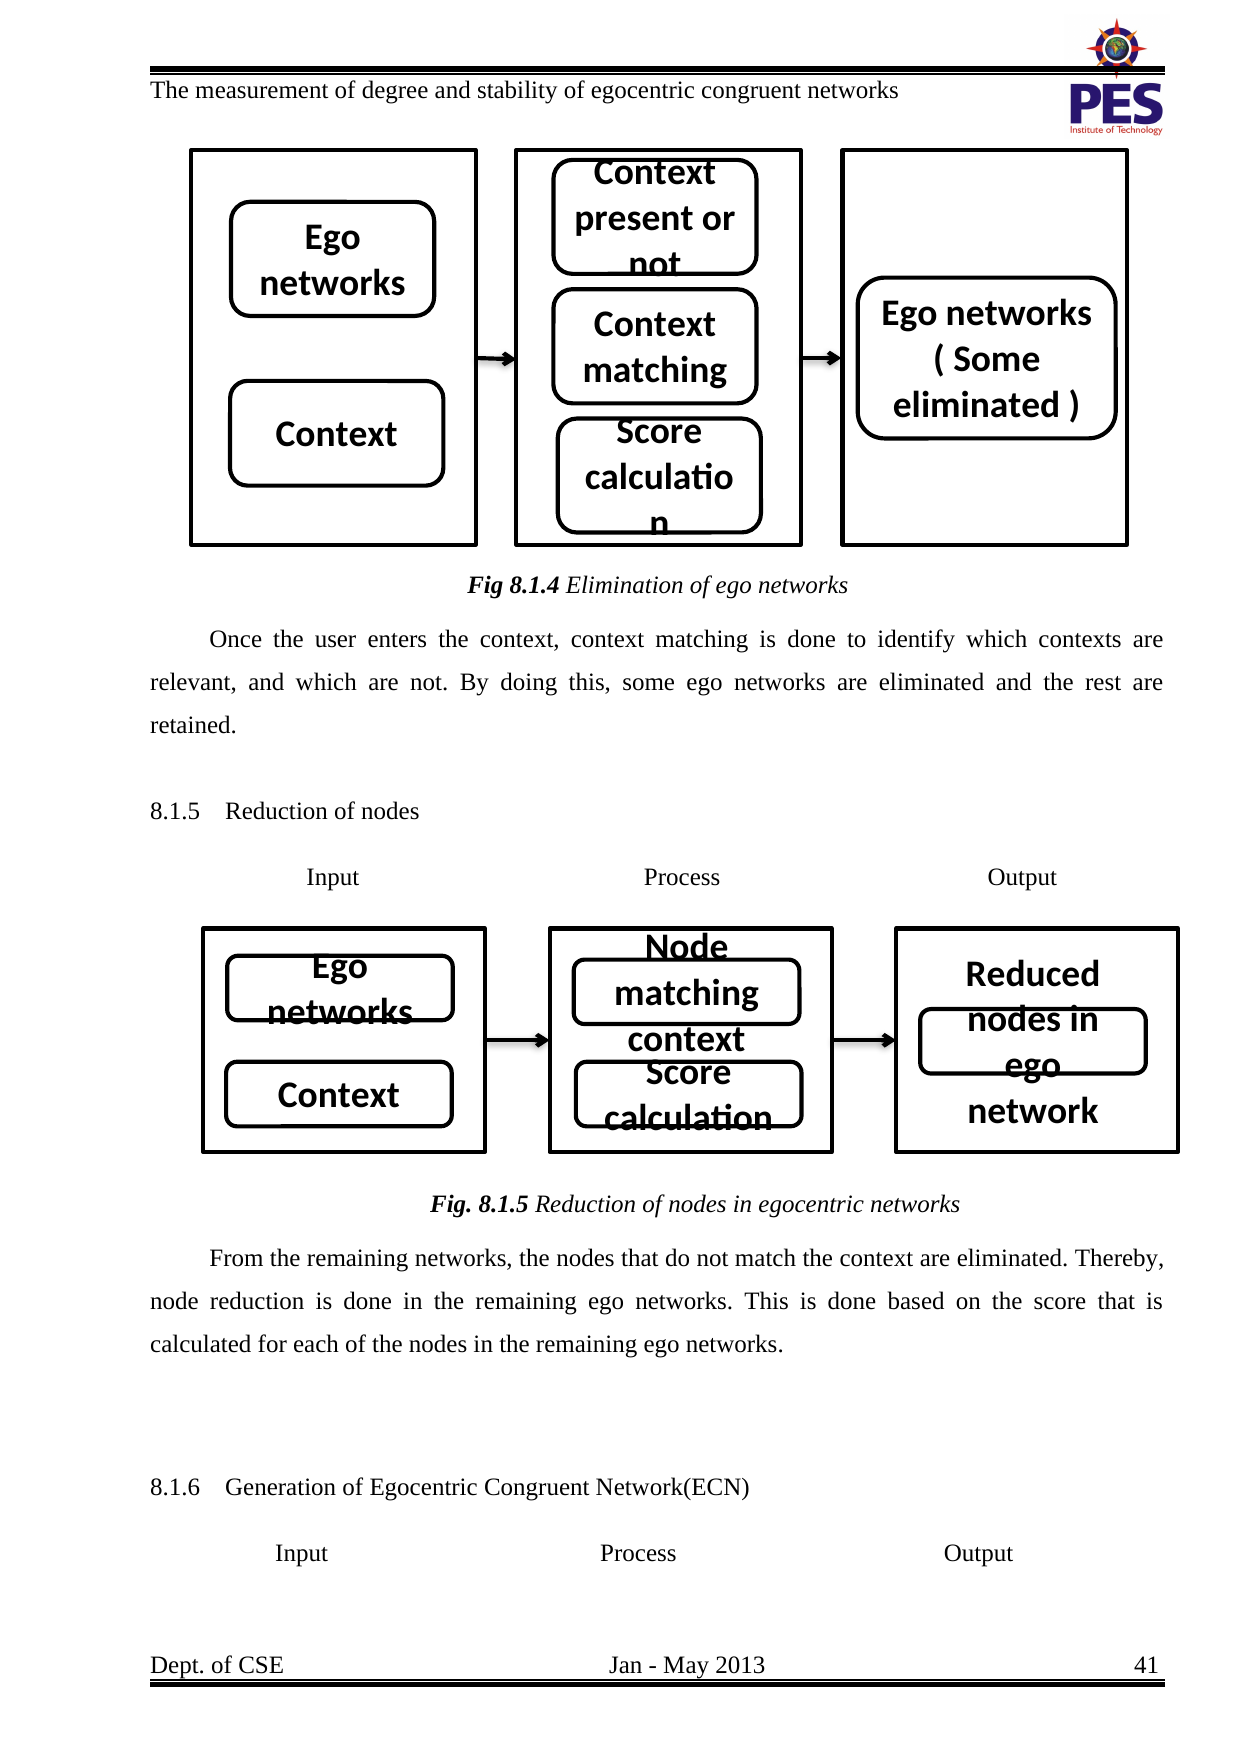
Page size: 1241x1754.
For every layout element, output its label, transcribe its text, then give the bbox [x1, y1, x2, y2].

list Generation of Egocentric Congruent Network(ECN) [150, 1472, 1165, 1500]
list Reduction of nodes [150, 796, 1165, 825]
picture [1063, 14, 1170, 139]
list Input Process Output [200, 1538, 1165, 1566]
text Once the user enters the context, context matching is done to identify which contexts are relevant, and which are not. By doing this, some ego networks are eliminated and the rest are retained. [150, 624, 1165, 739]
text Fig 8.1.4 Elimination of ego networks [150, 570, 1165, 599]
text From the remaining networks, the nodes that do not match the context are eliminated. Thereby, node reduction is done in the remaining ego networks. This is done based on the score that is calculated for each of the nodes in the remaining ego networks. [150, 1243, 1165, 1358]
list Fig. 8.1.5 Reduction of nodes in egocentric networks [225, 1189, 1165, 1218]
list Input Process Output [200, 862, 1165, 891]
